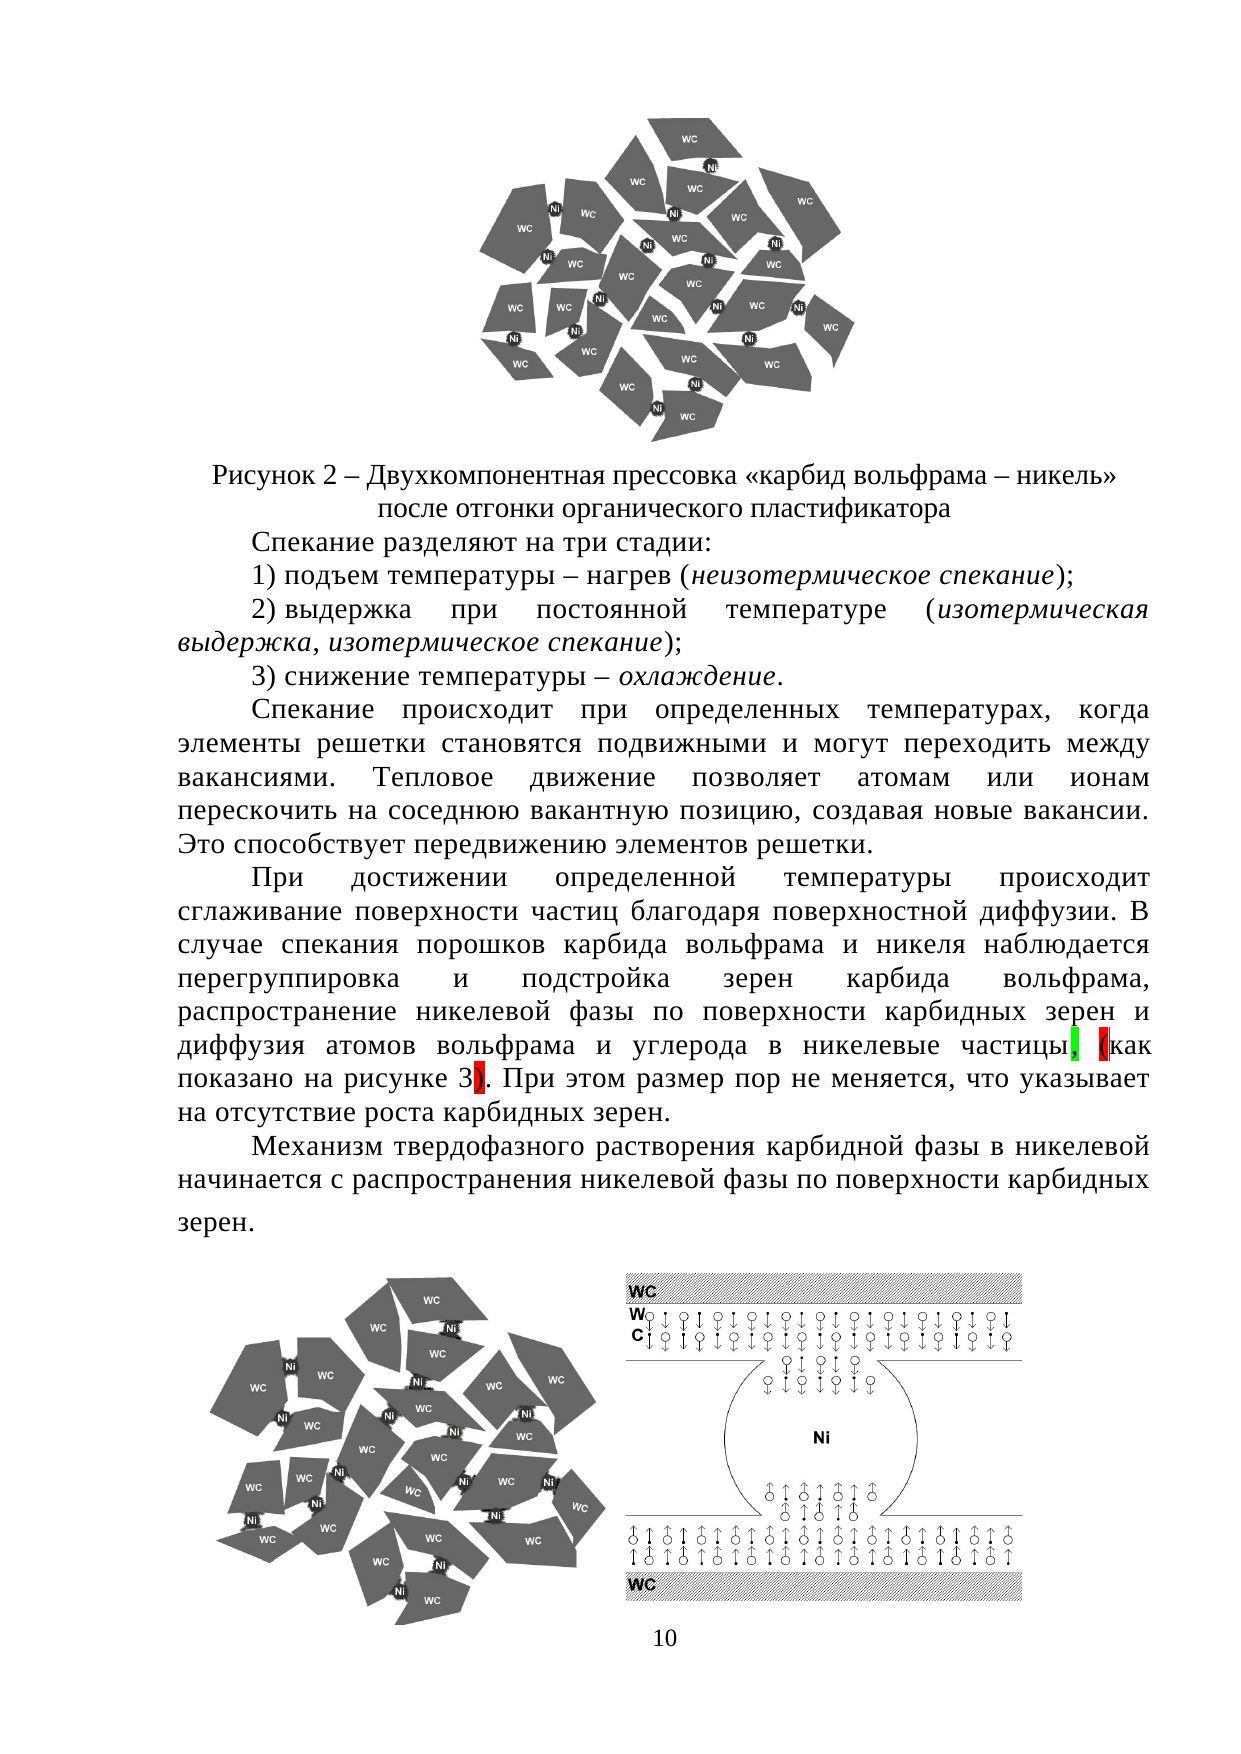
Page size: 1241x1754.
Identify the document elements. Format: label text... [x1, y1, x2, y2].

text При достижении определенной температуры происходит сглаживание поверхности частиц благодаря поверхностной диффузии. В случае спекания порошков карбида вольфрама и никеля наблюдается перегруппировка и подстройка зерен карбида вольфрама, распространение никелевой фазы по поверхности карбидных зерен и диффузия атомов вольфрама и углерода в никелевые частицы, (как показано на рисунке 3). При этом размер пор не меняется, что указывает на отсутствие роста карбидных зерен. [177, 859, 1152, 1128]
text Рисунок 2 – Двухкомпонентная прессовка «карбид вольфрама – никель» после отгонки органического пластификатора [177, 457, 1152, 524]
picture [630, 1273, 1027, 1601]
text Спекание происходит при определенных температурах, когда элементы решетки становятся подвижными и могут переходить между вакансиями. Тепловое движение позволяет атомам или ионам перескочить на соседнюю вакантную позицию, создавая новые вакансии. Это способствует передвижению элементов решетки. [177, 692, 1152, 859]
text 1) подъем температуры – нагрев (неизотермическое спекание); [177, 557, 1152, 591]
text Механизм твердофазного растворения карбидной фазы в никелевой начинается с распространения никелевой фазы по поверхности карбидных зерен. [177, 1128, 1152, 1240]
text Спекание разделяют на три стадии: [177, 524, 1152, 557]
picture [473, 118, 855, 443]
text 2) выдержка при постоянной температуре (изотермическая выдержка, изотермическое спекание); [177, 591, 1152, 658]
text 3) снижение температуры – охлаждение. [177, 658, 1152, 692]
picture [203, 1273, 612, 1627]
